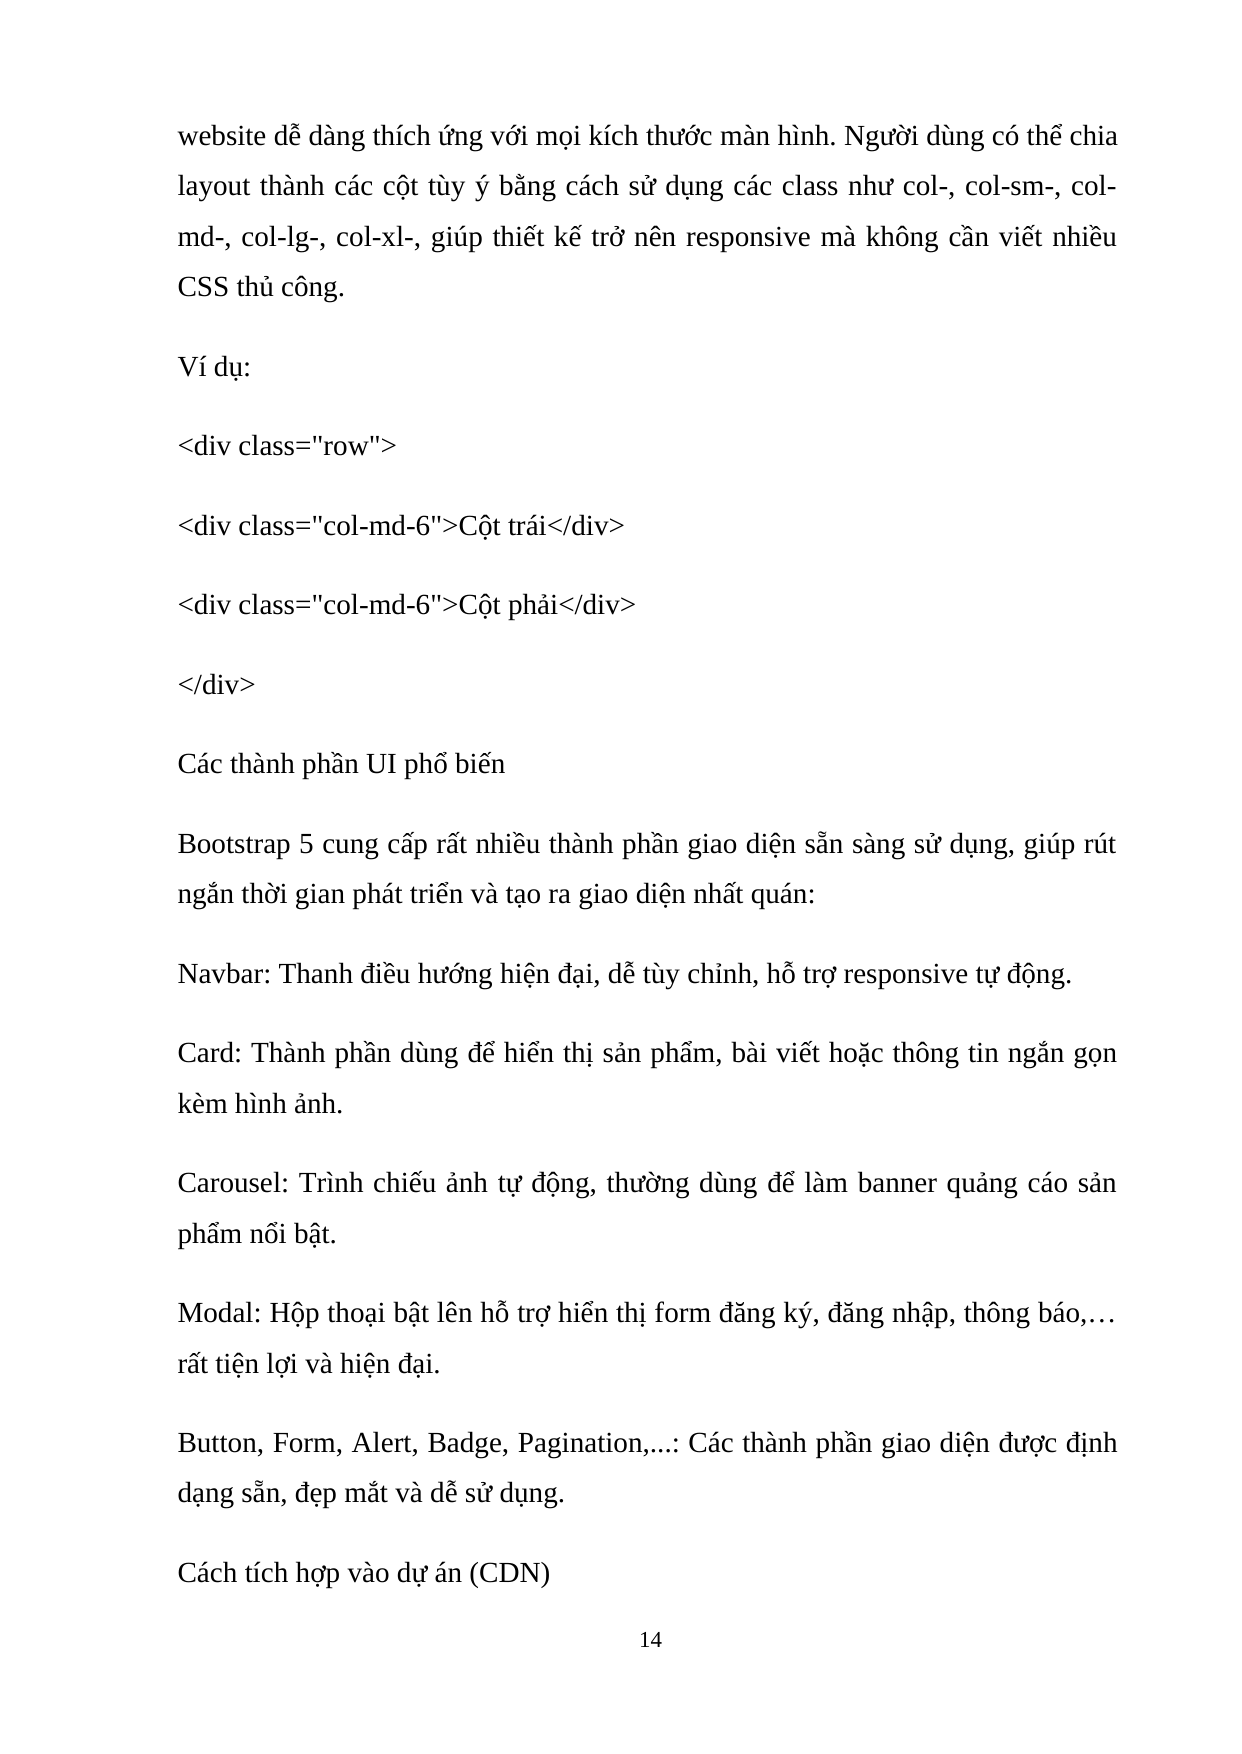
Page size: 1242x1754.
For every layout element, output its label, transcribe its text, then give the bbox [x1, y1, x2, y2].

text Modal: Hộp thoại bật lên hỗ trợ hiển thị form đăng ký, đăng nhập, thông báo,… rất tiện lợi và hiện đại. [177, 1295, 1118, 1379]
text Các thành phần UI phổ biến [177, 747, 1118, 780]
text <div class="row"> [177, 428, 1118, 462]
text Navbar: Thanh điều hướng hiện đại, dễ tùy chỉnh, hỗ trợ responsive tự động. [177, 956, 1118, 989]
text <div class="col-md-6">Cột trái</div> [177, 508, 1118, 541]
text Bootstrap 5 cung cấp rất nhiều thành phần giao diện sẵn sàng sử dụng, giúp rút ngắn thời gian phát triển và tạo ra giao diện nhất quán: [177, 826, 1118, 910]
text Ví dụ: [177, 349, 1118, 382]
text Carousel: Trình chiếu ảnh tự động, thường dùng để làm banner quảng cáo sản phẩm nổi bật. [177, 1166, 1118, 1249]
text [177, 118, 1118, 303]
text <div class="col-md-6">Cột phải</div> [177, 587, 1118, 621]
text Card: Thành phần dùng để hiển thị sản phẩm, bài viết hoặc thông tin ngắn gọn kèm hình ảnh. [177, 1036, 1118, 1119]
text Cách tích hợp vào dự án (CDN) [177, 1555, 1118, 1589]
text </div> [177, 667, 1118, 701]
text Button, Form, Alert, Badge, Pagination,...: Các thành phần giao diện được định dạng sẵn, đẹp mắt và dễ sử dụng. [177, 1425, 1118, 1509]
